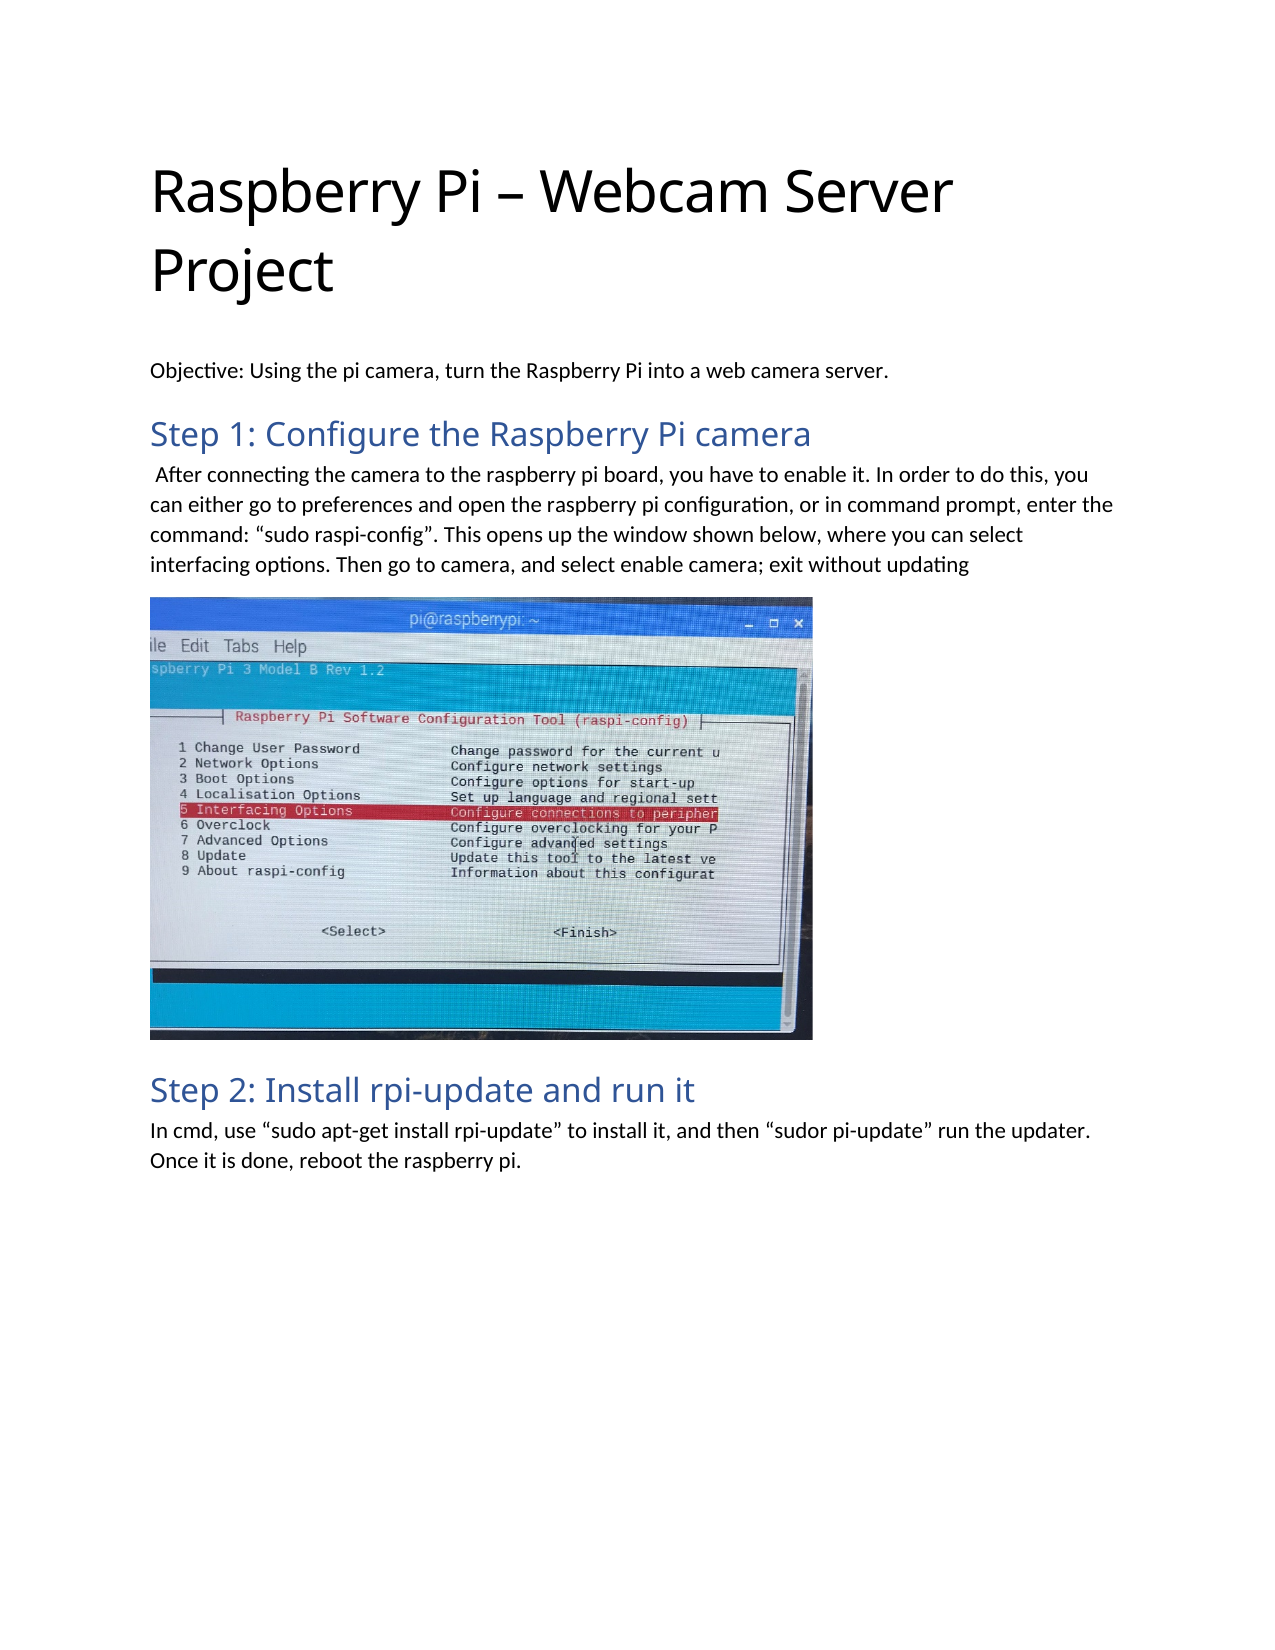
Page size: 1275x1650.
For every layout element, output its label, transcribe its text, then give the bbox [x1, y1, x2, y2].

text In cmd, use “sudo apt-get install rpi-update” to install it, and then “sudor pi-update” run the updater. Once it is done, reboot the raspberry pi. [150, 1116, 1125, 1174]
text After connecting the camera to the raspberry pi board, you have to enable it. In order to do this, you can either go to preferences and open the raspberry pi configuration, or in command prompt, enter the command: “sudo raspi-config”. This opens up the window shown below, where you can select interfacing options. Then go to camera, and select enable camera; exit without updating [150, 460, 1125, 579]
text Objective: Using the pi camera, turn the Raspberry Pi into a web camera server. [150, 356, 1125, 384]
subtitle Step 2: Install rpi-update and run it [150, 1067, 1125, 1113]
subtitle Step 1: Configure the Raspberry Pi camera [150, 411, 1125, 456]
title Raspberry Pi – Webcam Server Project [150, 150, 1125, 309]
picture [150, 597, 813, 1040]
